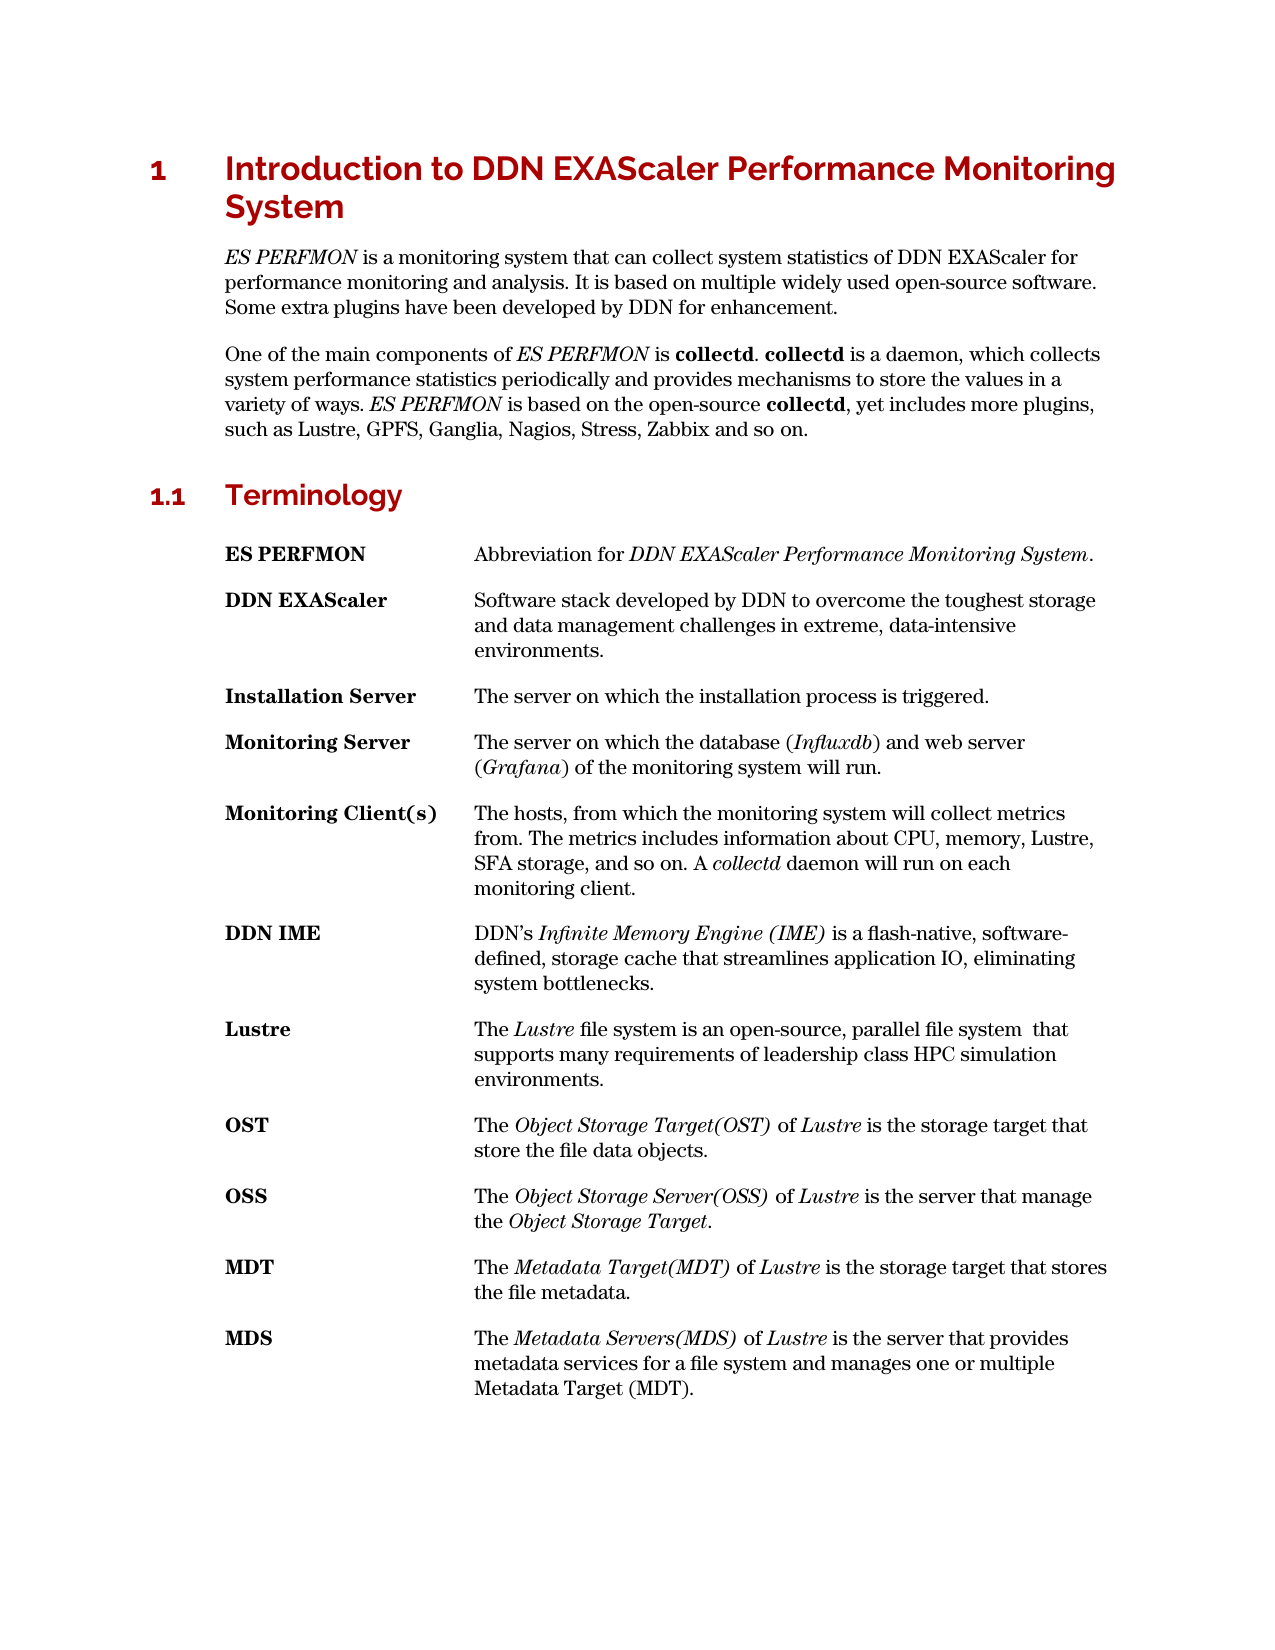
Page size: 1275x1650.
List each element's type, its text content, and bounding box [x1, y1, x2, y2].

table_cell DDN’s Infinite Memory Engine (IME) is a flash-native, software-defined, storage cache that streamlines application IO, eliminating system bottlenecks. [468, 912, 1116, 1008]
table_cell The Metadata Servers(MDS) of Lustre is the server that provides metadata services for a file system and manages one or multiple Metadata Target (MDT). [468, 1316, 1116, 1412]
table_cell The Object Storage Target(OST) of Lustre is the storage target that store the file data objects. [468, 1104, 1116, 1174]
table_cell OST [219, 1104, 468, 1174]
table_header ES PERFMON [219, 533, 468, 578]
table_cell Installation Server [219, 674, 468, 720]
table_cell DDN IME [219, 912, 468, 1008]
table_cell Monitoring Client(s) [219, 791, 468, 912]
table_cell MDS [219, 1316, 468, 1412]
table_cell The server on which the database (Influxdb) and web server (Grafana) of the monitoring system will run. [468, 720, 1116, 791]
subtitle Terminology [150, 479, 1125, 512]
table_cell The hosts, from which the monitoring system will collect metrics from. The metrics includes information about CPU, memory, Lustre, SFA storage, and so on. A collectd daemon will run on each monitoring client. [468, 791, 1116, 912]
table_cell The server on which the installation process is triggered. [468, 674, 1116, 720]
text ES PERFMON is a monitoring system that can collect system statistics of DDN EXAScaler for performance monitoring and analysis. It is based on multiple widely used open-source software. Some extra plugins have been developed by DDN for enhancement. [225, 246, 1125, 321]
table_cell MDT [219, 1245, 468, 1316]
table_cell The Lustre file system is an open-source, parallel file system that supports many requirements of leadership class HPC simulation environments. [468, 1008, 1116, 1103]
table_cell The Object Storage Server(OSS) of Lustre is the server that manage the Object Storage Target. [468, 1174, 1116, 1245]
table_cell DDN EXAScaler [219, 579, 468, 674]
table_cell Software stack developed by DDN to overcome the toughest storage and data management challenges in extreme, data-intensive environments. [468, 579, 1116, 674]
table_cell The Metadata Target(MDT) of Lustre is the storage target that stores the file metadata. [468, 1245, 1116, 1316]
table_header Abbreviation for DDN EXAScaler Performance Monitoring System. [468, 533, 1116, 578]
table_cell Monitoring Server [219, 720, 468, 791]
table_cell OSS [219, 1174, 468, 1245]
text One of the main components of ES PERFMON is сollectd. collectd is a daemon, which collects system performance statistics periodically and provides mechanisms to store the values in a variety of ways. ES PERFMON is based on the open-source collectd, yet includes more plugins, such as Lustre, GPFS, Ganglia, Nagios, Stress, Zabbix and so on. [225, 342, 1125, 443]
table_cell Lustre [219, 1008, 468, 1103]
subtitle Introduction to DDN EXAScaler Performance Monitoring System [150, 150, 1125, 225]
